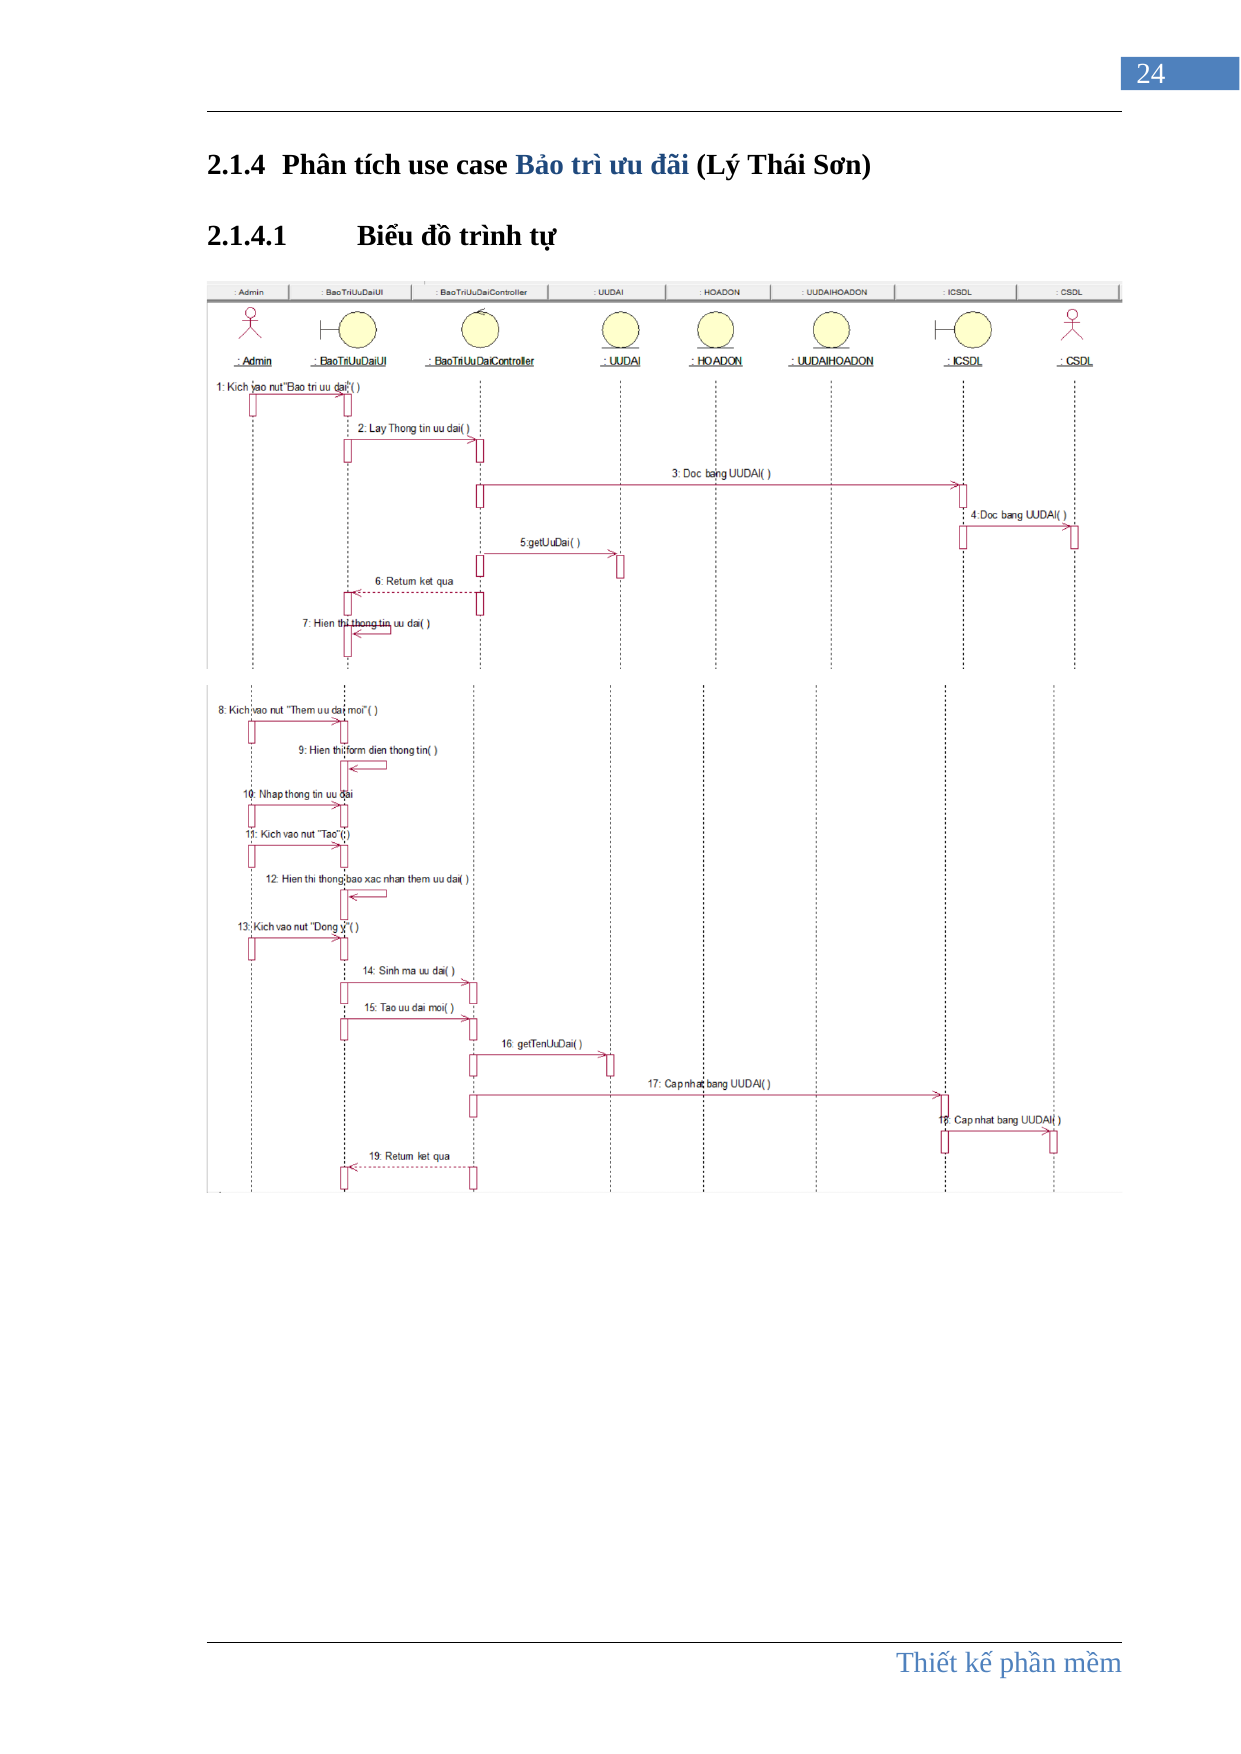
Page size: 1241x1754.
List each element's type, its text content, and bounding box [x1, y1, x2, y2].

subtitle Biểu đồ trình tự [207, 218, 1122, 252]
subtitle Phân tích use case Bảo trì ưu đãi (Lý Thái Sơn) [207, 147, 1122, 181]
picture [206, 281, 1123, 669]
picture [206, 685, 1123, 1193]
